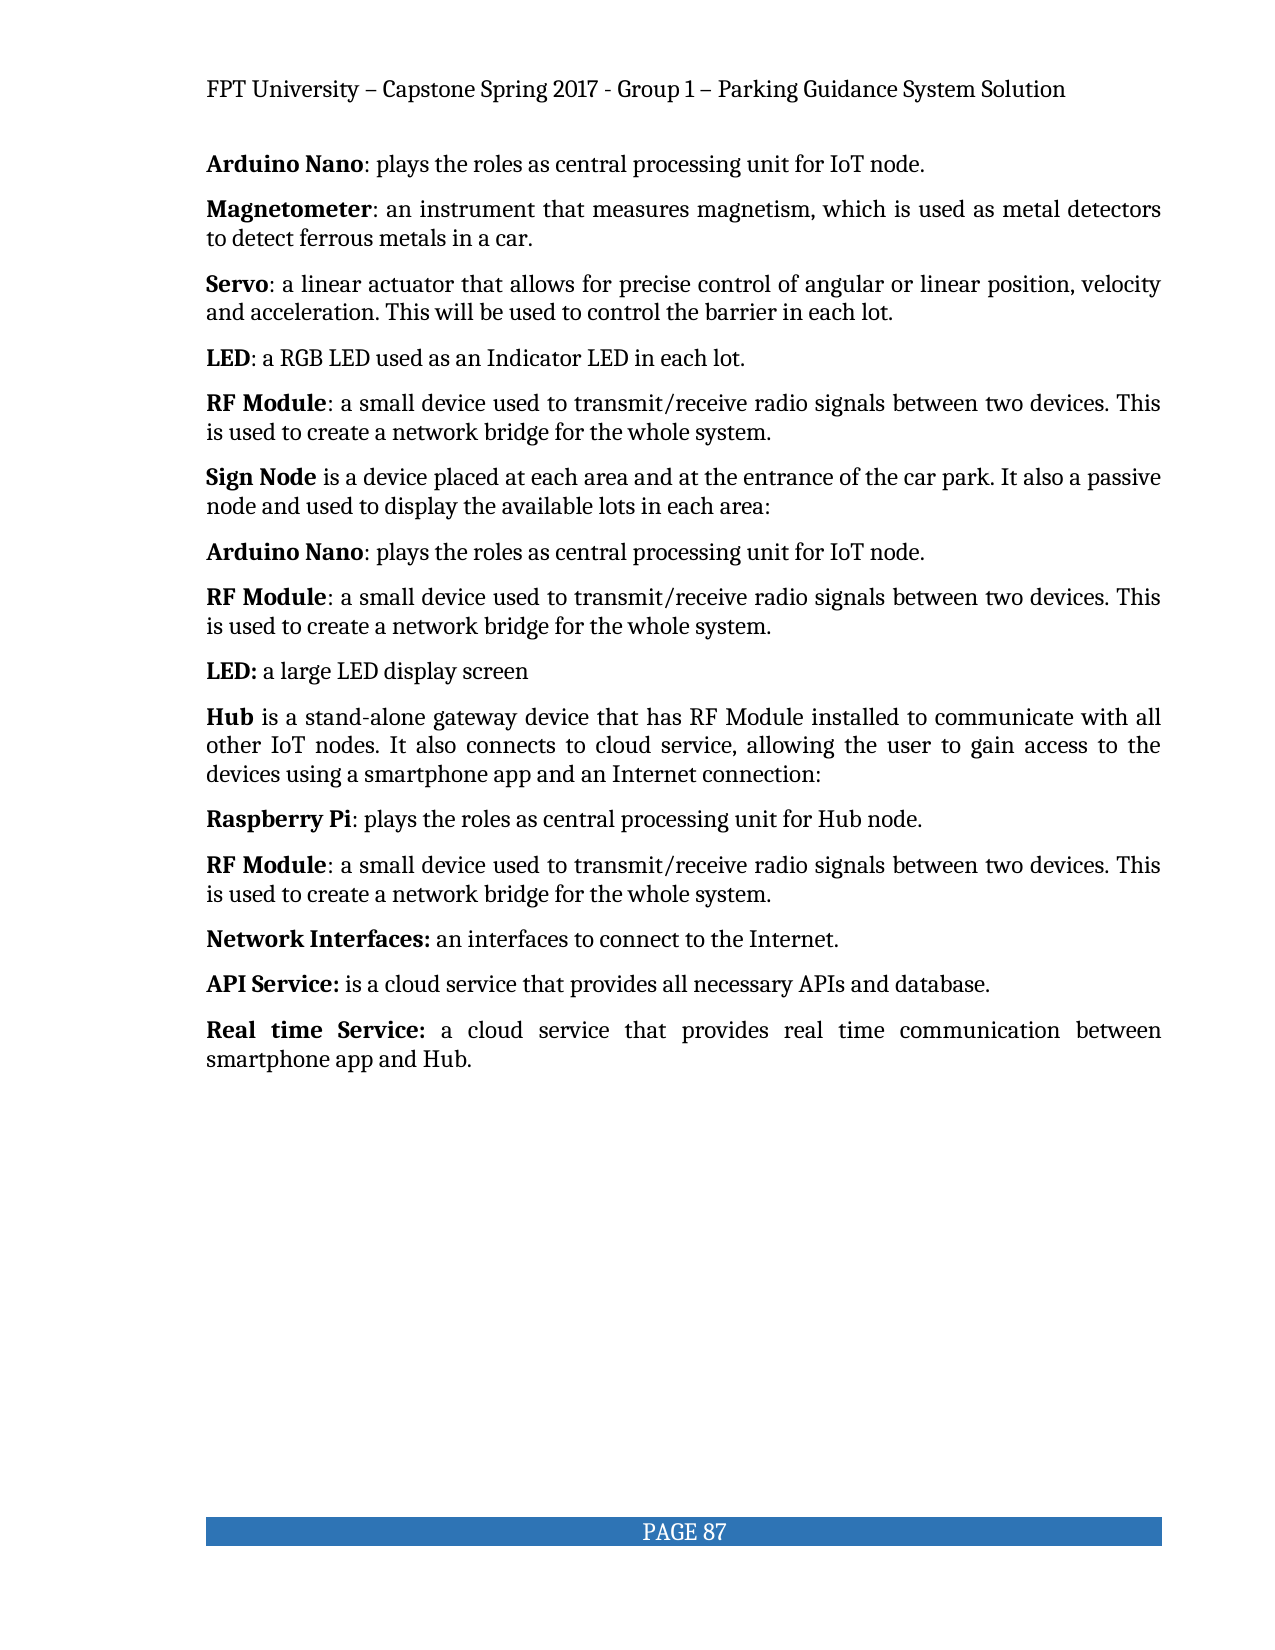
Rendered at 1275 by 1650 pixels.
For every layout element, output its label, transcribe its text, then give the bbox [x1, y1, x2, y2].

text Arduino Nano: plays the roles as central processing unit for IoT node. [206, 537, 1162, 566]
text Hub is a stand-alone gateway device that has RF Module installed to communicate with all other IoT nodes. It also connects to cloud service, allowing the user to gain access to the devices using a smartphone app and an Internet connection: [206, 702, 1162, 789]
text Arduino Nano: plays the roles as central processing unit for IoT node. [206, 150, 1162, 179]
text Network Interfaces: an interfaces to connect to the Internet. [206, 925, 1162, 954]
text API Service: is a cloud service that provides all necessary APIs and database. [206, 970, 1162, 999]
text RF Module: a small device used to transmit/receive radio signals between two devices. This is used to create a network bridge for the whole system. [206, 389, 1162, 447]
text RF Module: a small device used to transmit/receive radio signals between two devices. This is used to create a network bridge for the whole system. [206, 583, 1162, 640]
text Servo: a linear actuator that allows for precise control of angular or linear position, velocity and acceleration. This will be used to control the barrier in each lot. [206, 269, 1162, 327]
text RF Module: a small device used to transmit/receive radio signals between two devices. This is used to create a network bridge for the whole system. [206, 851, 1162, 908]
text Sign Node is a device placed at each area and at the entrance of the car park. It also a passive node and used to display the available lots in each area: [206, 463, 1162, 521]
text Raspberry Pi: plays the roles as central processing unit for Hub node. [206, 805, 1162, 834]
text Magnetometer: an instrument that measures magnetism, which is used as metal detectors to detect ferrous metals in a car. [206, 195, 1162, 253]
text Real time Service: a cloud service that provides real time communication between smartphone app and Hub. [206, 1016, 1162, 1073]
text LED: a RGB LED used as an Indicator LED in each lot. [206, 344, 1162, 372]
text LED: a large LED display screen [206, 657, 1162, 686]
